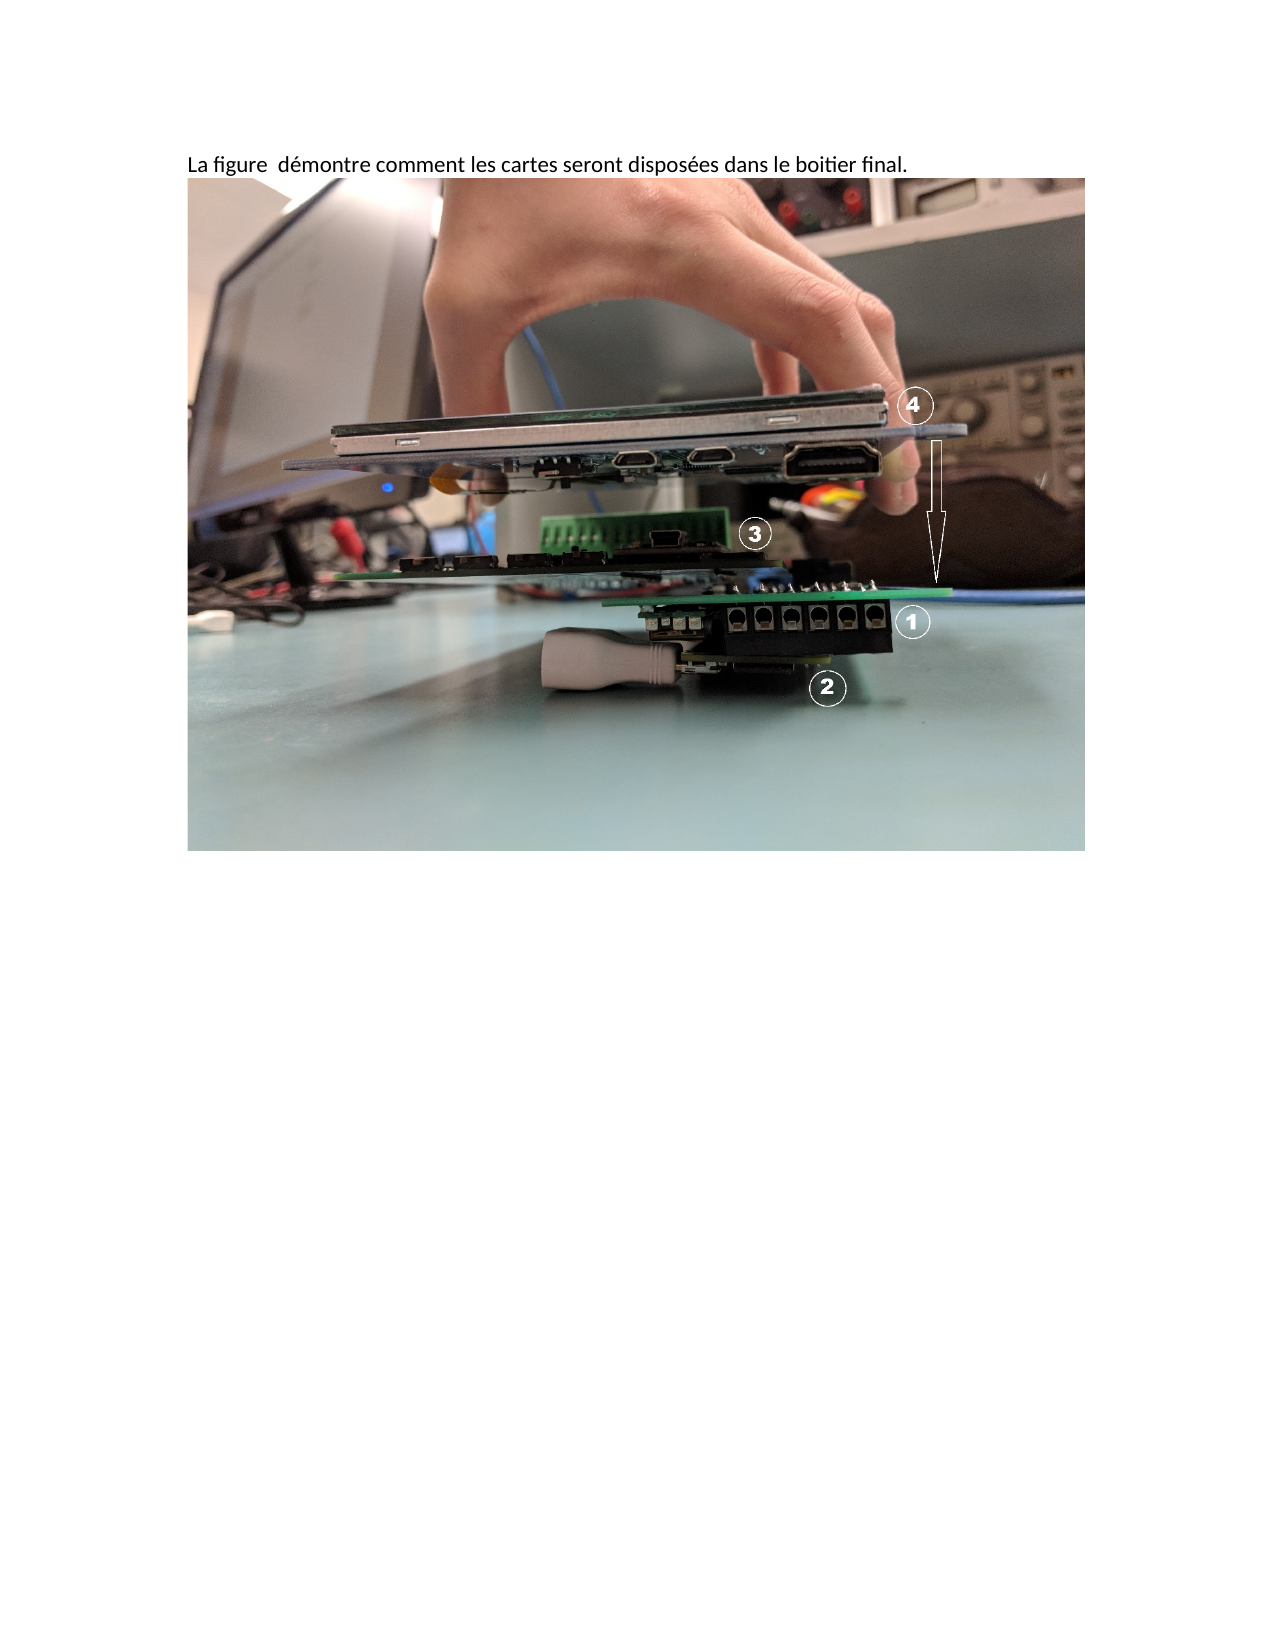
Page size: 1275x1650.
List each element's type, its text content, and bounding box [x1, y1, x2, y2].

picture [187, 178, 1085, 851]
